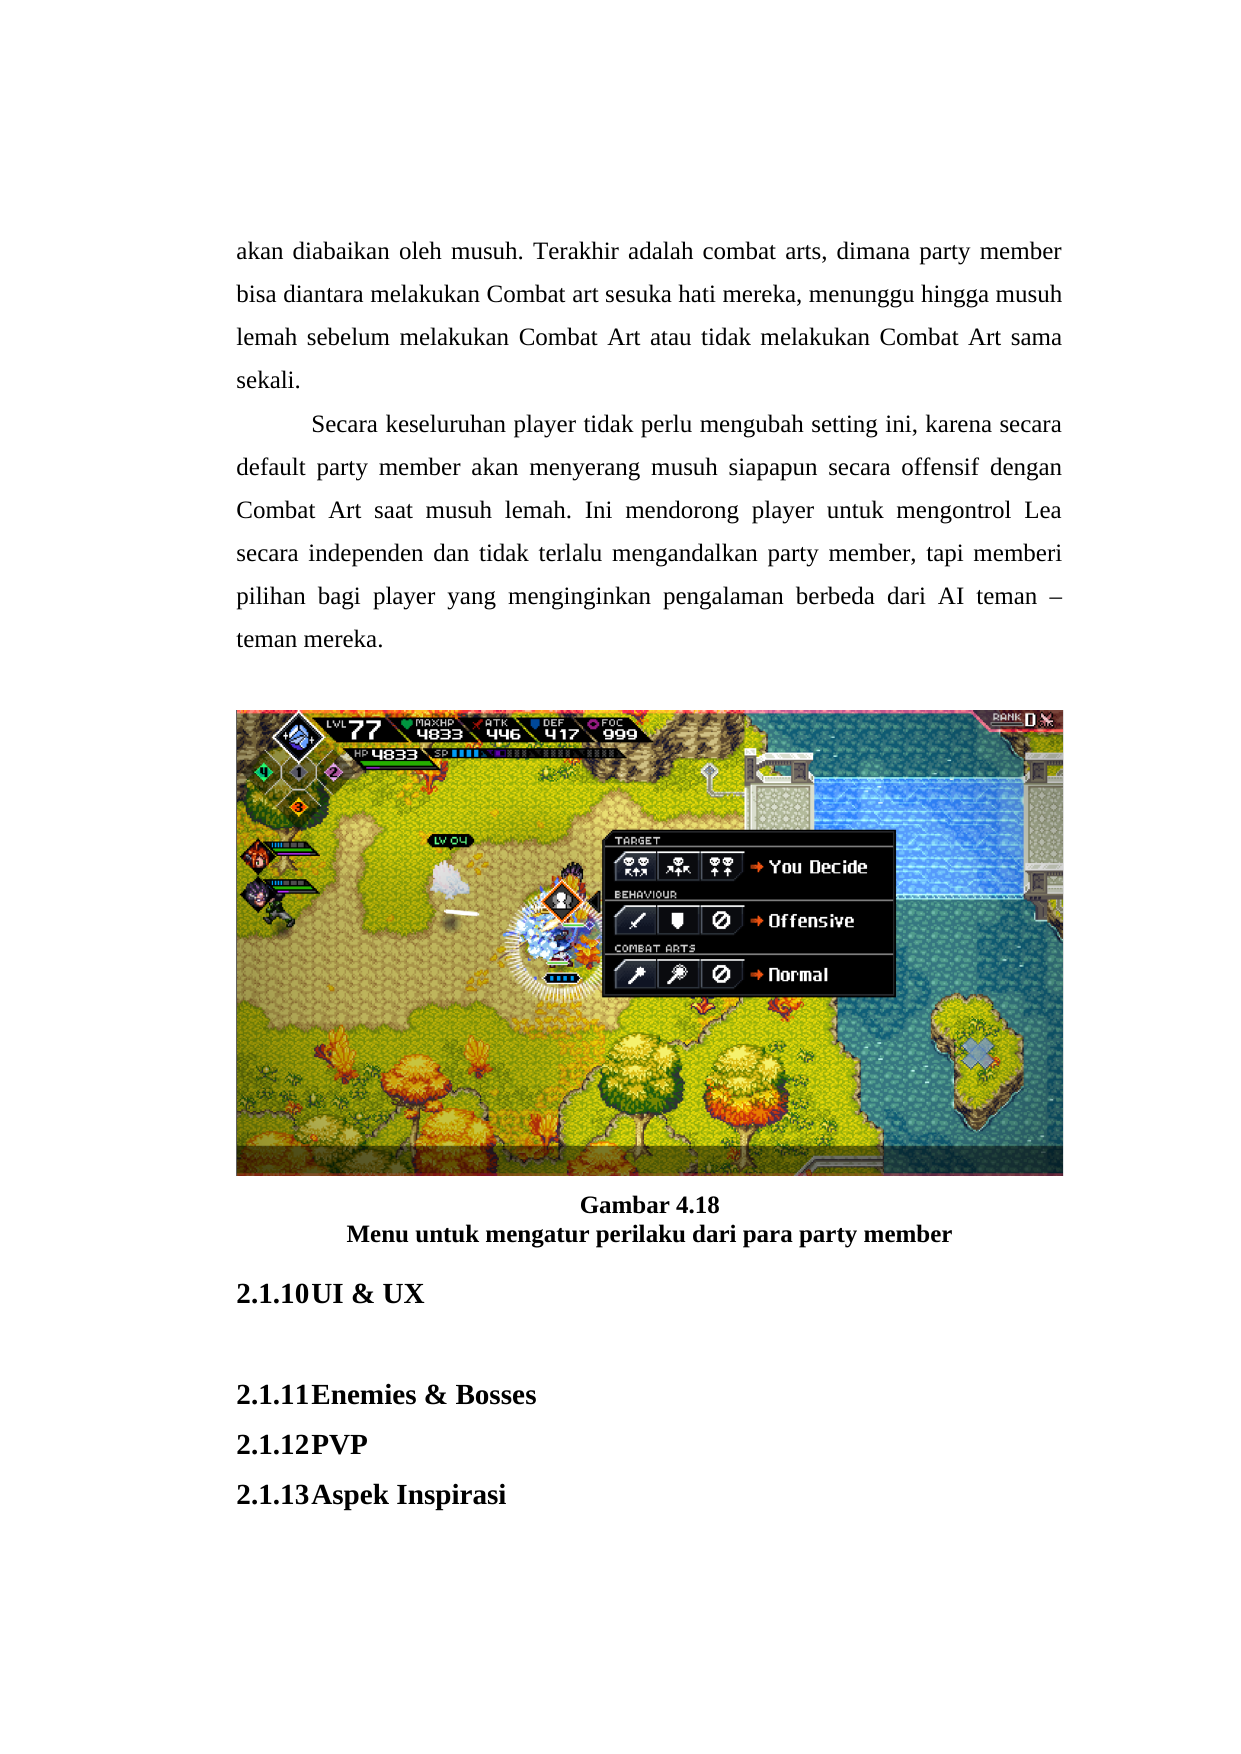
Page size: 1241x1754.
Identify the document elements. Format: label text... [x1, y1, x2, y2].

text Secara keseluruhan player tidak perlu mengubah setting ini, karena secara default party member akan menyerang musuh siapapun secara offensif dengan Combat Art saat musuh lemah. Ini mendorong player untuk mengontrol Lea secara independen dan tidak terlalu mengandalkan party member, tapi memberi pilihan bagi player yang menginginkan pengalaman berbeda dari AI teman – teman mereka. [236, 409, 1063, 653]
list PVP [236, 1427, 1063, 1461]
text Menu untuk mengatur perilaku dari para party member [236, 1219, 1063, 1247]
list Aspek Inspirasi [236, 1477, 1063, 1511]
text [236, 236, 1063, 394]
picture [236, 710, 1064, 1176]
list Enemies & Bosses [236, 1377, 1063, 1410]
list UI & UX [236, 1276, 1063, 1310]
text Gambar 4.18 [236, 1190, 1063, 1219]
